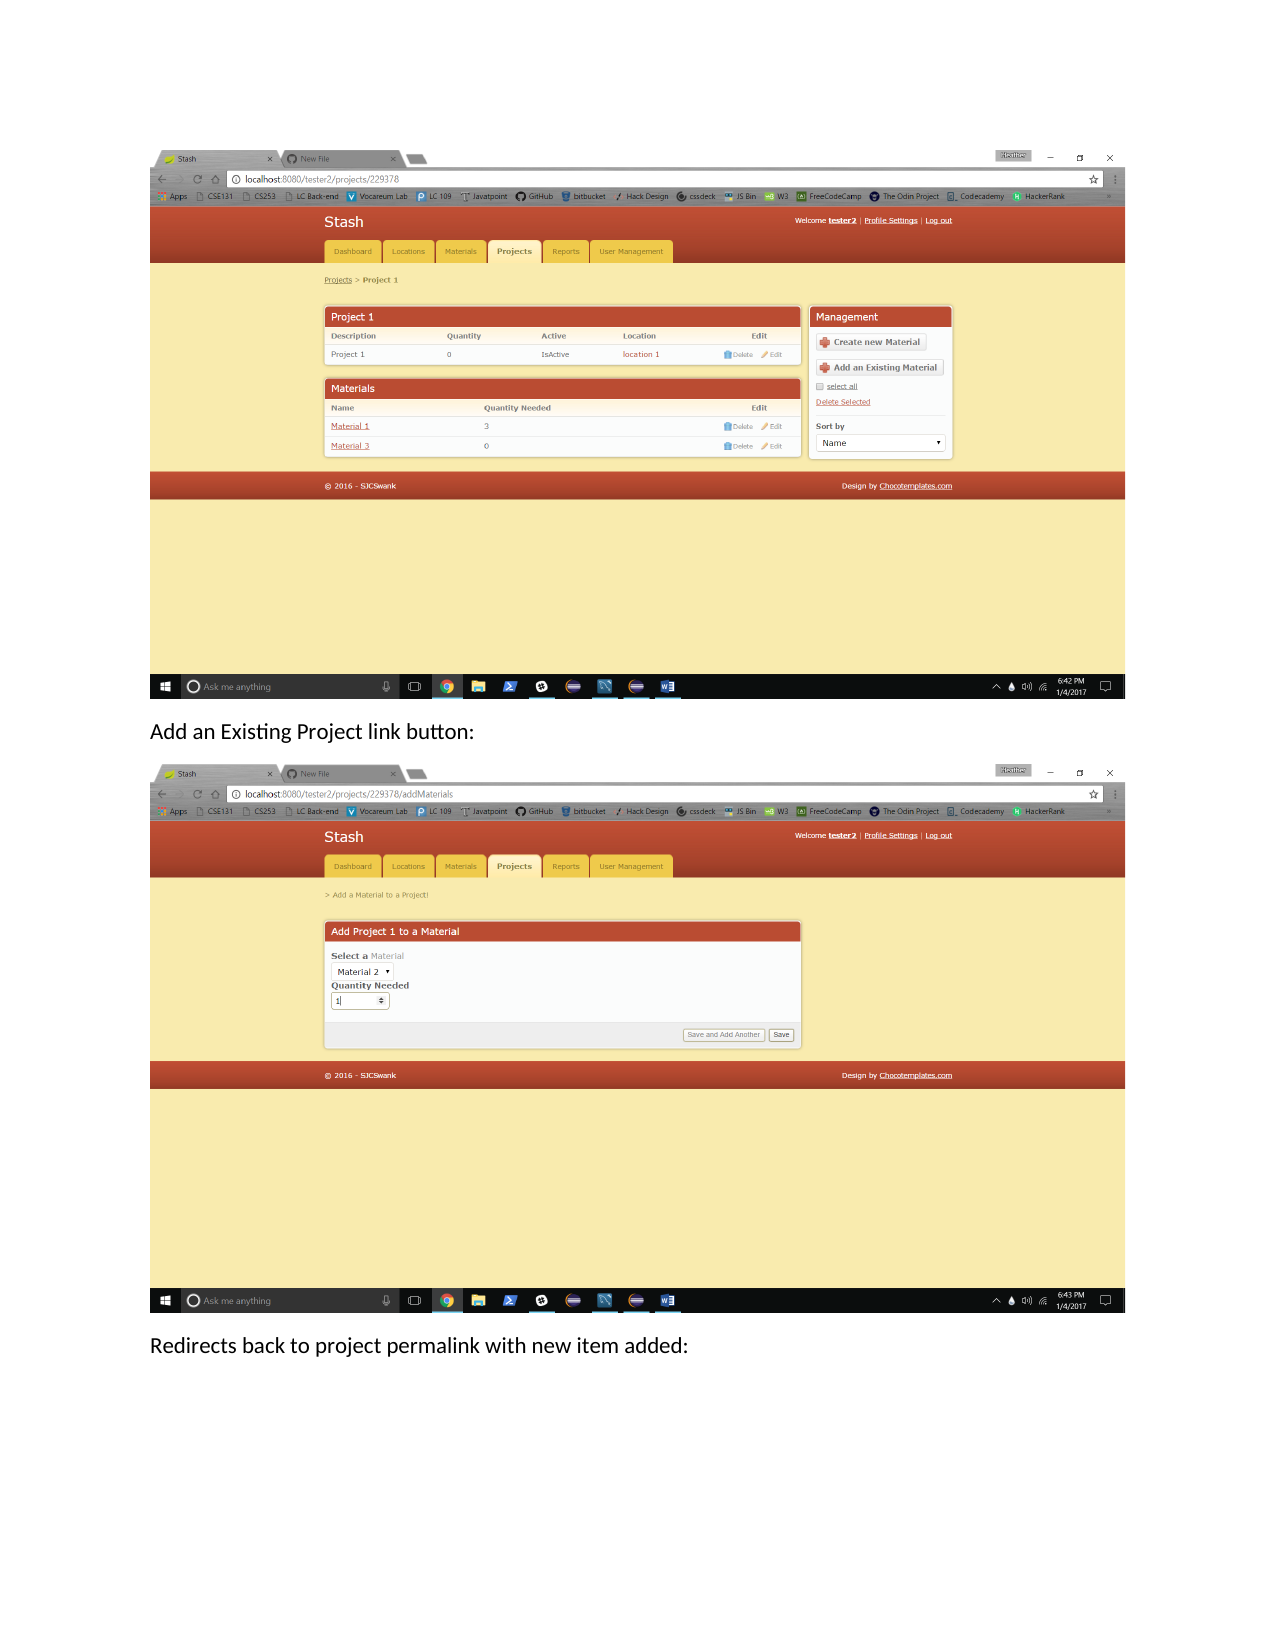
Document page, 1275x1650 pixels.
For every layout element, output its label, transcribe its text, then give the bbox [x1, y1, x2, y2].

picture [150, 150, 1125, 699]
text Redirects back to project permalink with new item added: [150, 1331, 1125, 1359]
picture [150, 764, 1125, 1313]
text Add an Existing Project link button: [150, 717, 1125, 745]
